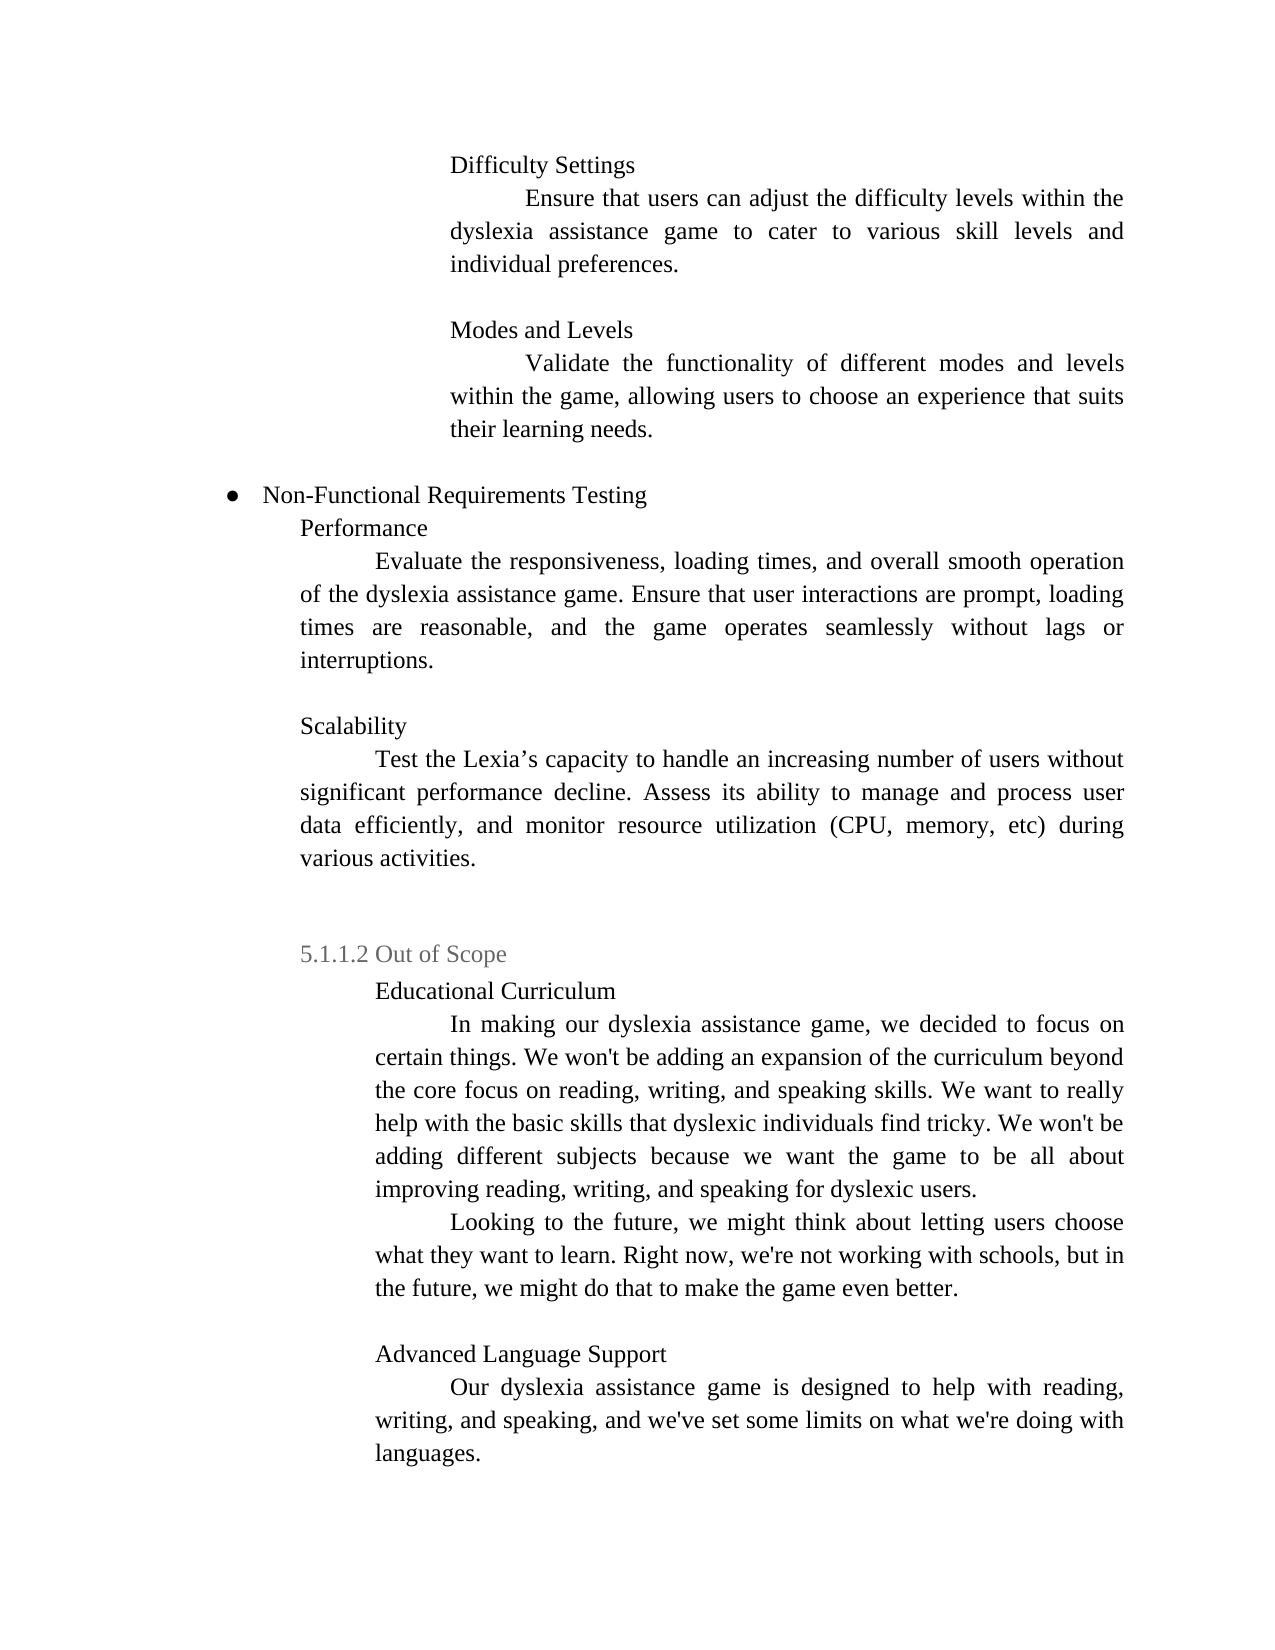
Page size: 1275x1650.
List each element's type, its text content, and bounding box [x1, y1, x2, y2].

text Evaluate the responsiveness, loading times, and overall smooth operation of the dyslexia assistance game. Ensure that user interactions are prompt, loading times are reasonable, and the game operates seamlessly without lags or interruptions. [300, 546, 1125, 674]
text In making our dyslexia assistance game, we decided to focus on certain things. We won't be adding an expansion of the curriculum beyond the core focus on reading, writing, and speaking skills. We want to really help with the basic skills that dyslexic individuals find tricky. We won't be adding different subjects because we want the game to be all about improving reading, writing, and speaking for dyslexic users. [375, 1009, 1125, 1203]
text Performance [300, 513, 1125, 542]
text Educational Curriculum [150, 976, 1125, 1004]
text Scalability [300, 711, 1125, 740]
text Looking to the future, we might think about letting users choose what they want to learn. Right now, we're not working with schools, but in the future, we might do that to make the game even better. [375, 1207, 1125, 1302]
text Modes and Levels [375, 315, 1125, 344]
text Test the Lexia’s capacity to handle an increasing number of users without significant performance decline. Assess its ability to manage and process user data efficiently, and monitor resource utilization (CPU, memory, etc) during various activities. [300, 744, 1125, 872]
subtitle 5.1.1.2 Out of Scope [150, 939, 1125, 967]
text Ensure that users can adjust the difficulty levels within the dyslexia assistance game to cater to various skill levels and individual preferences. [450, 183, 1125, 278]
text Advanced Language Support [300, 1339, 1125, 1368]
text Our dyslexia assistance game is designed to help with reading, writing, and speaking, and we've set some limits on what we're doing with languages. [375, 1372, 1125, 1467]
list Non-Functional Requirements Testing [225, 480, 1125, 509]
text Validate the functionality of different modes and levels within the game, allowing users to choose an experience that suits their learning needs. [450, 348, 1125, 443]
text Difficulty Settings [150, 150, 1125, 179]
